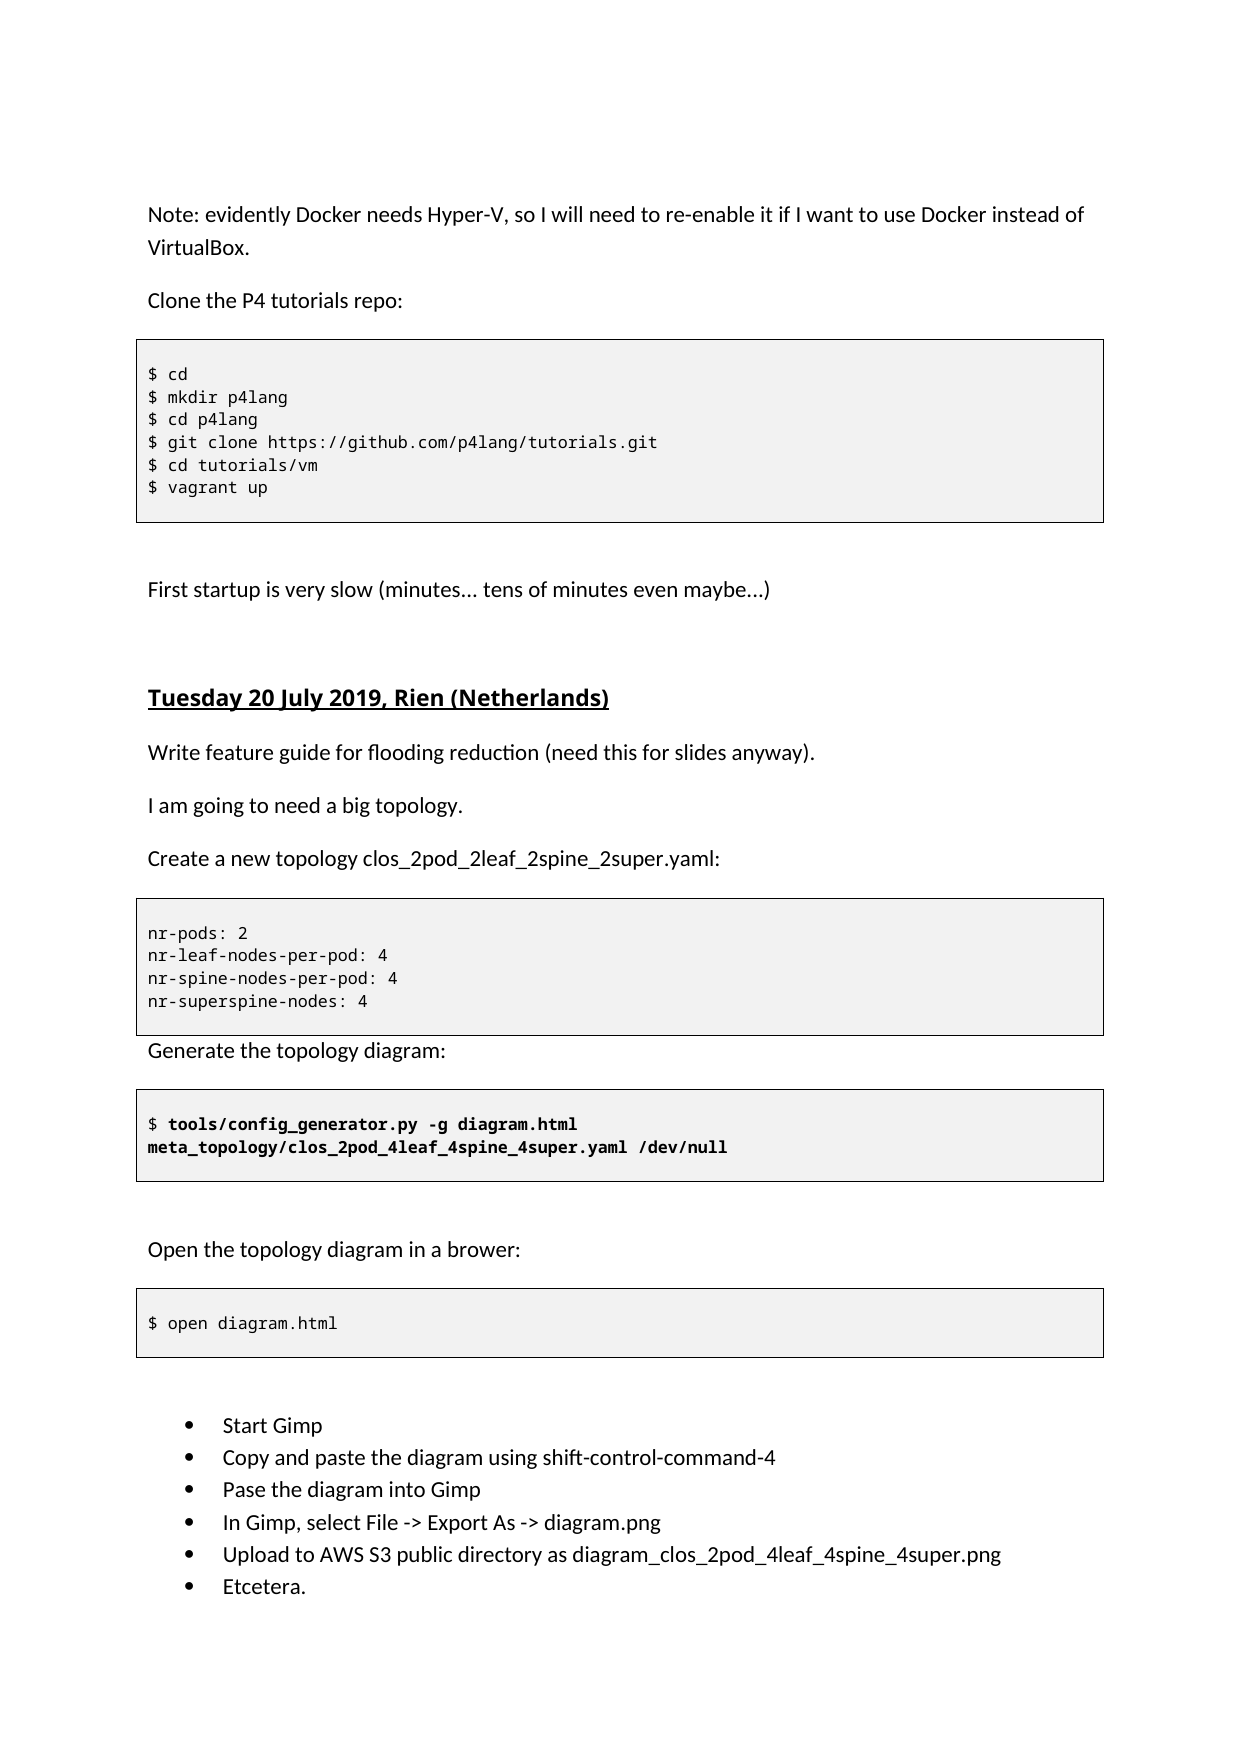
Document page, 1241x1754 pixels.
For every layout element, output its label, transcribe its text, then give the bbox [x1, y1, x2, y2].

text Create a new topology clos_2pod_2leaf_2spine_2super.yaml: [148, 844, 1093, 872]
list Copy and paste the diagram using shift-control-command-4 [185, 1443, 1093, 1471]
text Write feature guide for flooding reduction (need this for slides anyway). [148, 738, 1093, 766]
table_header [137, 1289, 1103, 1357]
text Clone the P4 tutorials repo: [148, 286, 1093, 314]
text Generate the topology diagram: [148, 1036, 1093, 1064]
list In Gimp, select File -> Export As -> diagram.png [185, 1508, 1093, 1536]
list Etcetera. [185, 1572, 1093, 1600]
list Start Gimp [185, 1411, 1093, 1439]
list Upload to AWS S3 public directory as diagram_clos_2pod_4leaf_4spine_4super.png [185, 1540, 1093, 1568]
text Tuesday 20 July 2019, Rien (Netherlands) [148, 682, 1093, 713]
list Pase the diagram into Gimp [185, 1475, 1093, 1503]
text Open the topology diagram in a brower: [148, 1235, 1093, 1263]
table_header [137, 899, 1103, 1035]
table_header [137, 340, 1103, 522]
text First startup is very slow (minutes... tens of minutes even maybe...) [148, 576, 1093, 604]
text I am going to need a big topology. [148, 791, 1093, 819]
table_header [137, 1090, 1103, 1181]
text Note: evidently Docker needs Hyper-V, so I will need to re-enable it if I want to use Docker instead of VirtualBox. [148, 201, 1093, 261]
